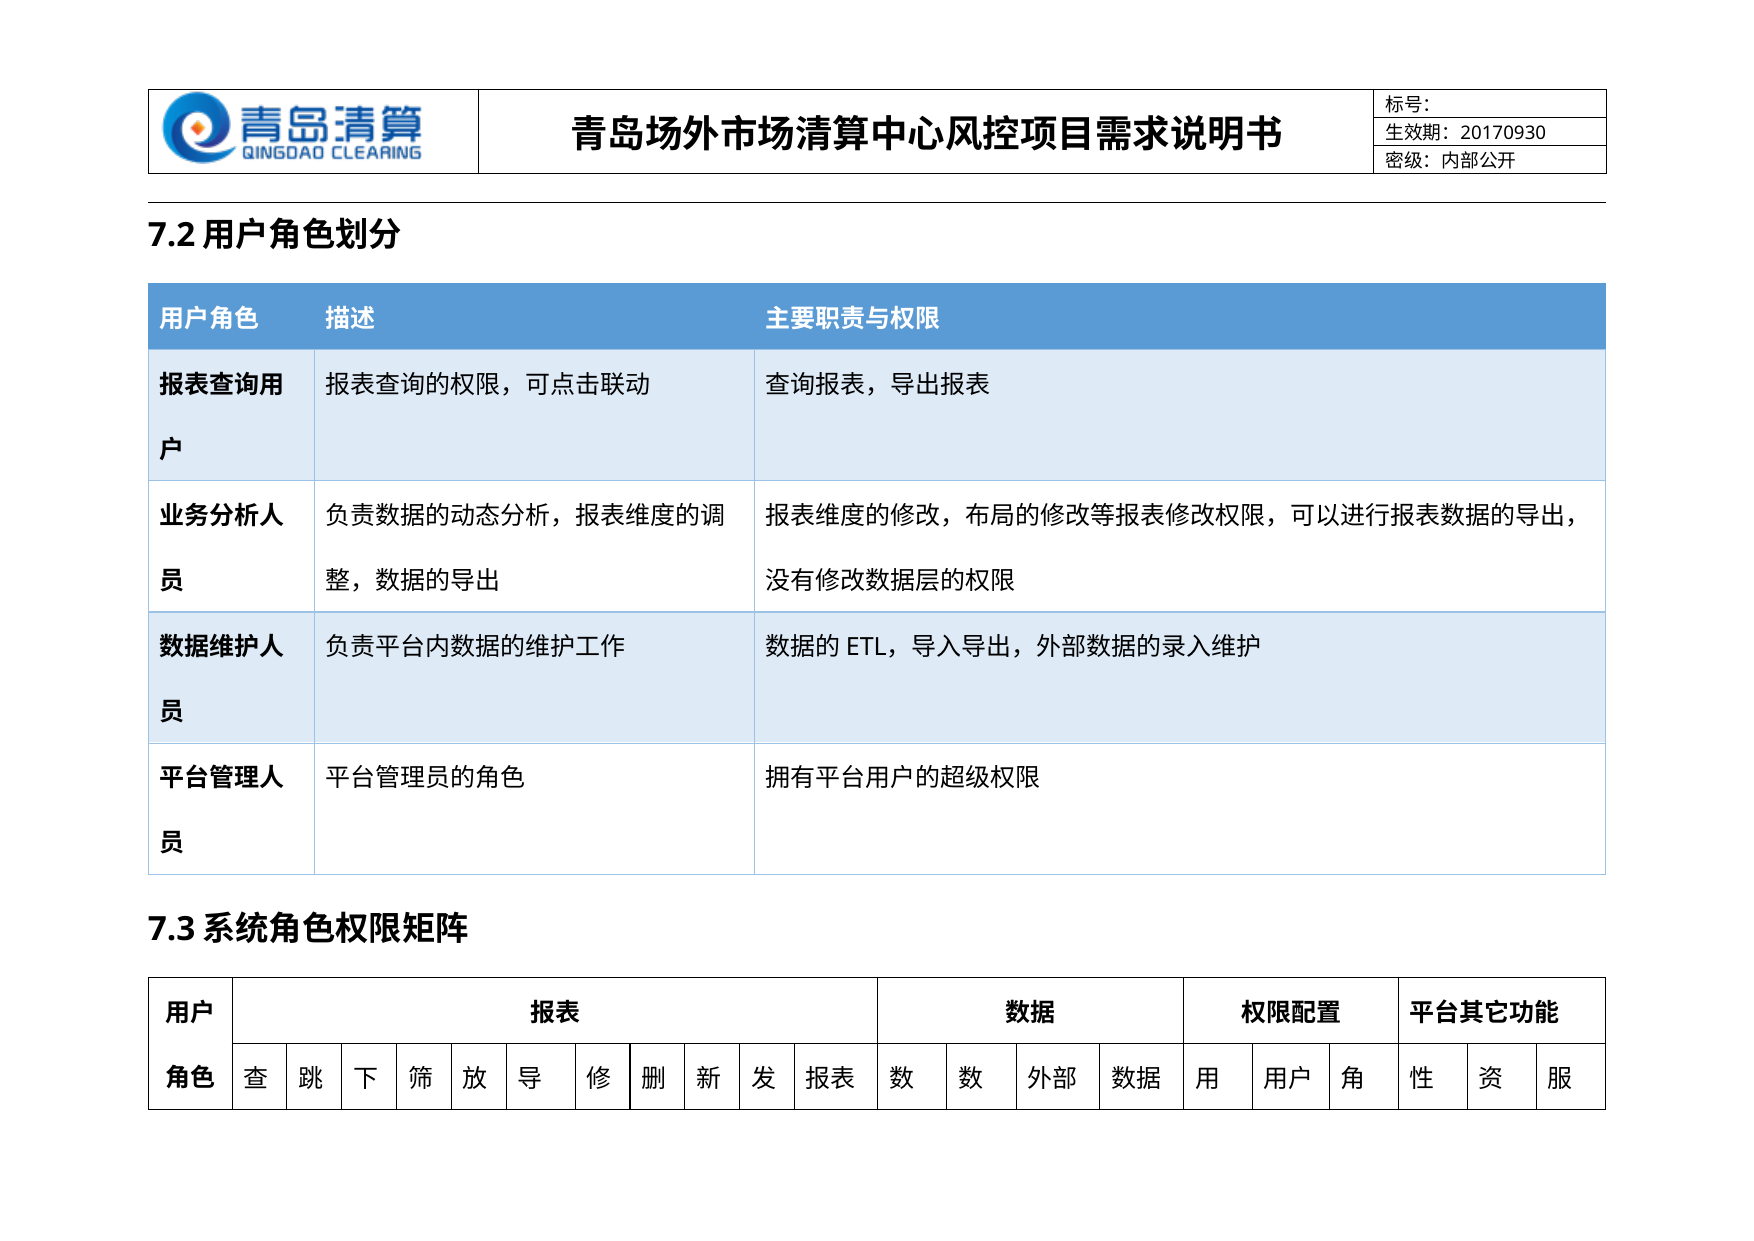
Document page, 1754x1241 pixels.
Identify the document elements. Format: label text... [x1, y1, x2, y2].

table_cell 负责平台内数据的维护工作 [315, 613, 754, 742]
subtitle 7.2用户角色划分 [148, 208, 1606, 256]
table_cell 数据的ETL，导入导出，外部数据的录入维护 [755, 613, 1605, 742]
table_cell 用户组维护 [1253, 1044, 1329, 1109]
table_header 描述 [315, 284, 754, 349]
table_cell 数据维护人员 [149, 613, 314, 742]
table_cell 外部数据维护 [1017, 1044, 1099, 1109]
table_cell 平台管理人员 [149, 744, 314, 873]
table_cell 报表查询的权限，可点击联动 [315, 350, 754, 480]
table_cell 查询报表，导出报表 [755, 350, 1605, 480]
table_header 主要职责与权限 [755, 284, 1605, 349]
table_cell 报表查询用户 [149, 350, 314, 480]
table_cell 导出本地 [507, 1044, 575, 1109]
table_header 数据 [878, 978, 1183, 1043]
table_header 用户角色 [149, 978, 232, 1109]
subtitle 7.3系统角色权限矩阵 [148, 902, 1606, 950]
table_cell 查询 [233, 1044, 286, 1109]
table_header 报表 [233, 978, 877, 1043]
table_cell 放大 [452, 1044, 506, 1109]
table_cell 跳转 [287, 1044, 341, 1109]
table_header 用户角色 [149, 284, 314, 349]
table_cell 报表菜单维护 [795, 1044, 877, 1109]
table_cell 拥有平台用户的超级权限 [755, 744, 1605, 873]
table_cell 负责数据的动态分析，报表维度的调整，数据的导出 [315, 481, 754, 611]
table_cell 平台管理员的角色 [315, 744, 754, 873]
table_cell 发布 [740, 1044, 794, 1109]
table_cell 性能监控 [1399, 1044, 1467, 1109]
table_cell 角色维护 [1330, 1044, 1398, 1109]
table_cell 删除 [631, 1044, 684, 1109]
table_cell 下钻 [342, 1044, 396, 1109]
table_header 平台其它功能 [1399, 978, 1605, 1043]
picture [159, 89, 422, 164]
table_cell 数据导入 [878, 1044, 946, 1109]
table_cell 新建 [685, 1044, 739, 1109]
table_cell 用户维护 [1184, 1044, 1252, 1109]
table_cell 服务维护 [1537, 1044, 1605, 1109]
table_header 权限配置 [1184, 978, 1398, 1043]
table_cell 业务分析人员 [149, 481, 314, 611]
table_cell 报表维度的修改，布局的修改等报表修改权限，可以进行报表数据的导出，没有修改数据层的权限 [755, 481, 1605, 611]
table_cell 数据导出 [947, 1044, 1016, 1109]
table_cell 筛选 [397, 1044, 451, 1109]
table_cell 资源分配 [1468, 1044, 1536, 1109]
table_cell 数据接口维护 [1100, 1044, 1183, 1109]
table_cell 修改 [576, 1044, 629, 1109]
